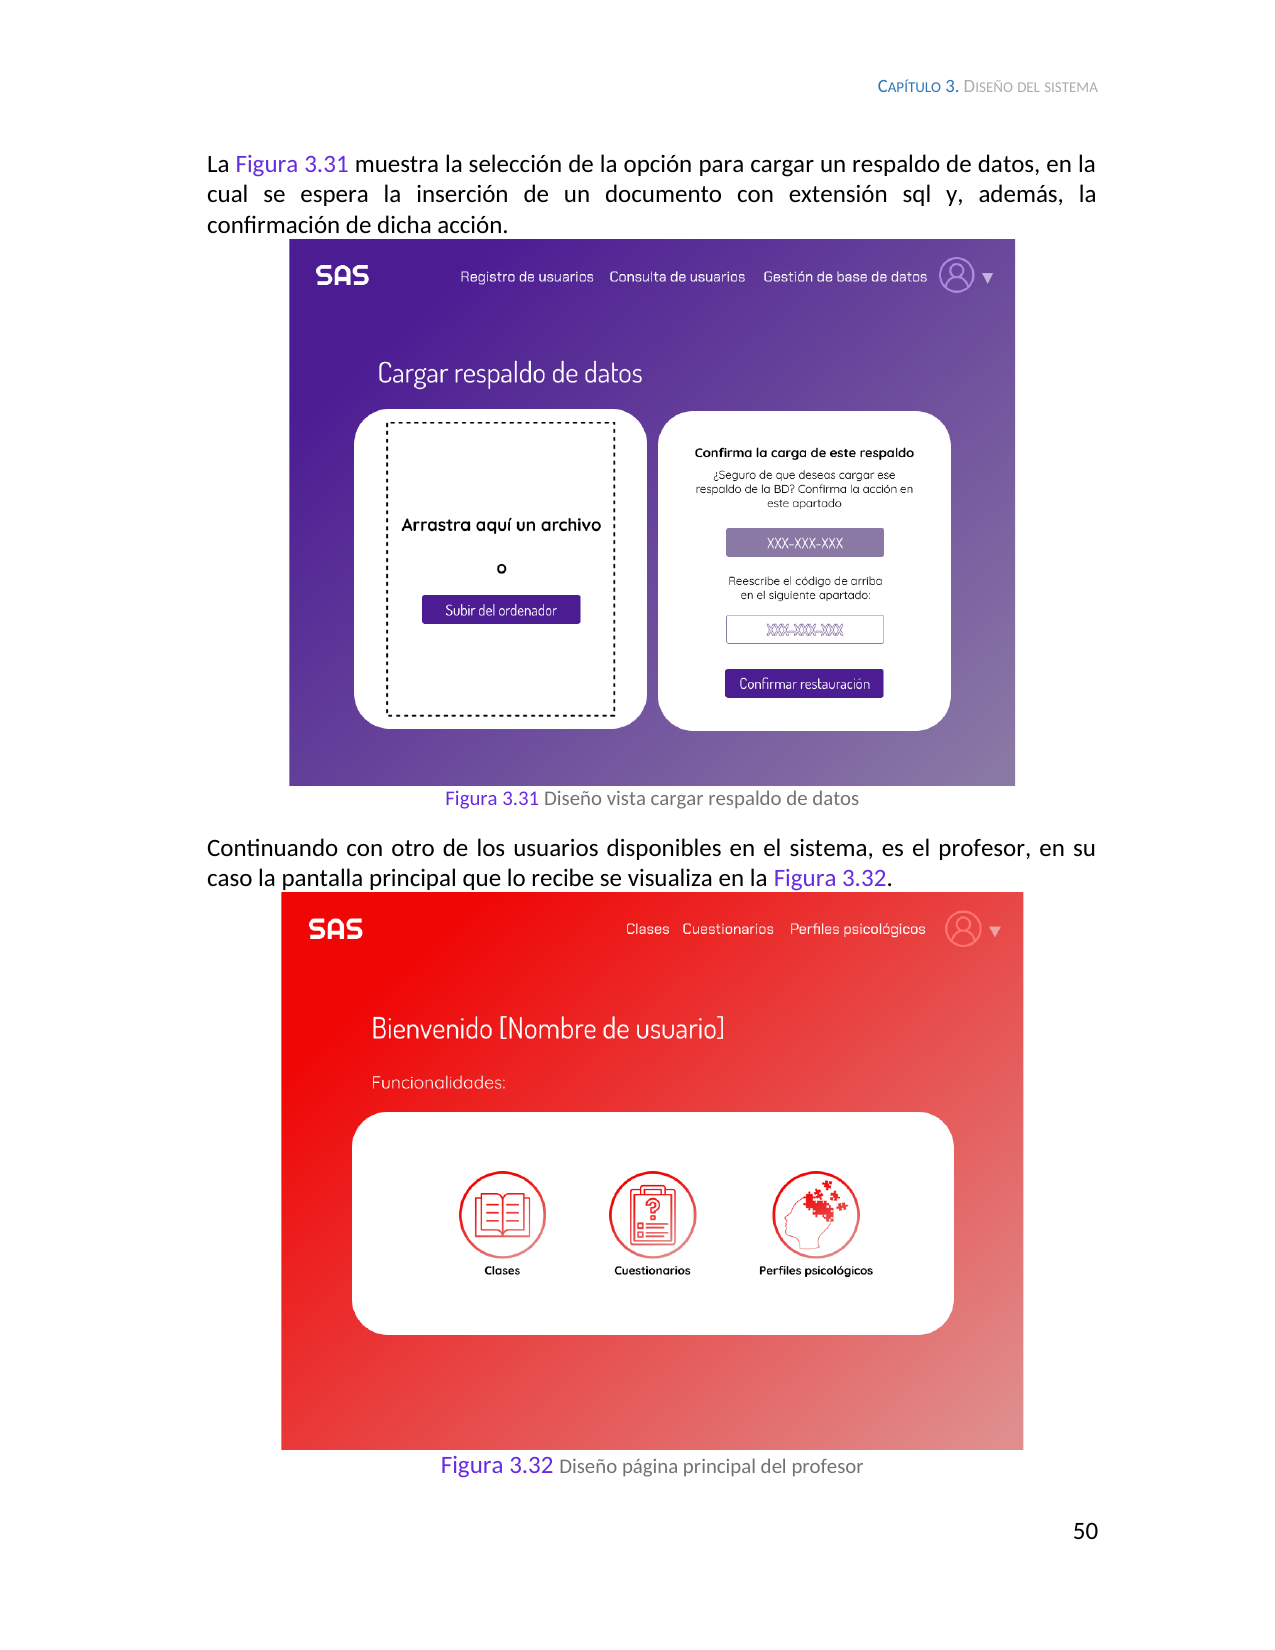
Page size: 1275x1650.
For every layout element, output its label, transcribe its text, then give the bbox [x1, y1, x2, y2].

text Continuando con otro de los usuarios disponibles en el sistema, es el profesor, en su caso la pantalla principal que lo recibe se visualiza en la Figura 3.32. [207, 832, 1098, 893]
picture [281, 892, 1024, 1450]
picture [289, 239, 1016, 786]
text La Figura 3.31 muestra la selección de la opción para cargar un respaldo de datos, en la cual se espera la inserción de un documento con extensión sql y, además, la confirmación de dicha acción. [207, 148, 1098, 239]
text Figura 3.31 Diseño vista cargar respaldo de datos [207, 786, 1098, 811]
text Figura 3.32 Diseño página principal del profesor [207, 1449, 1098, 1480]
